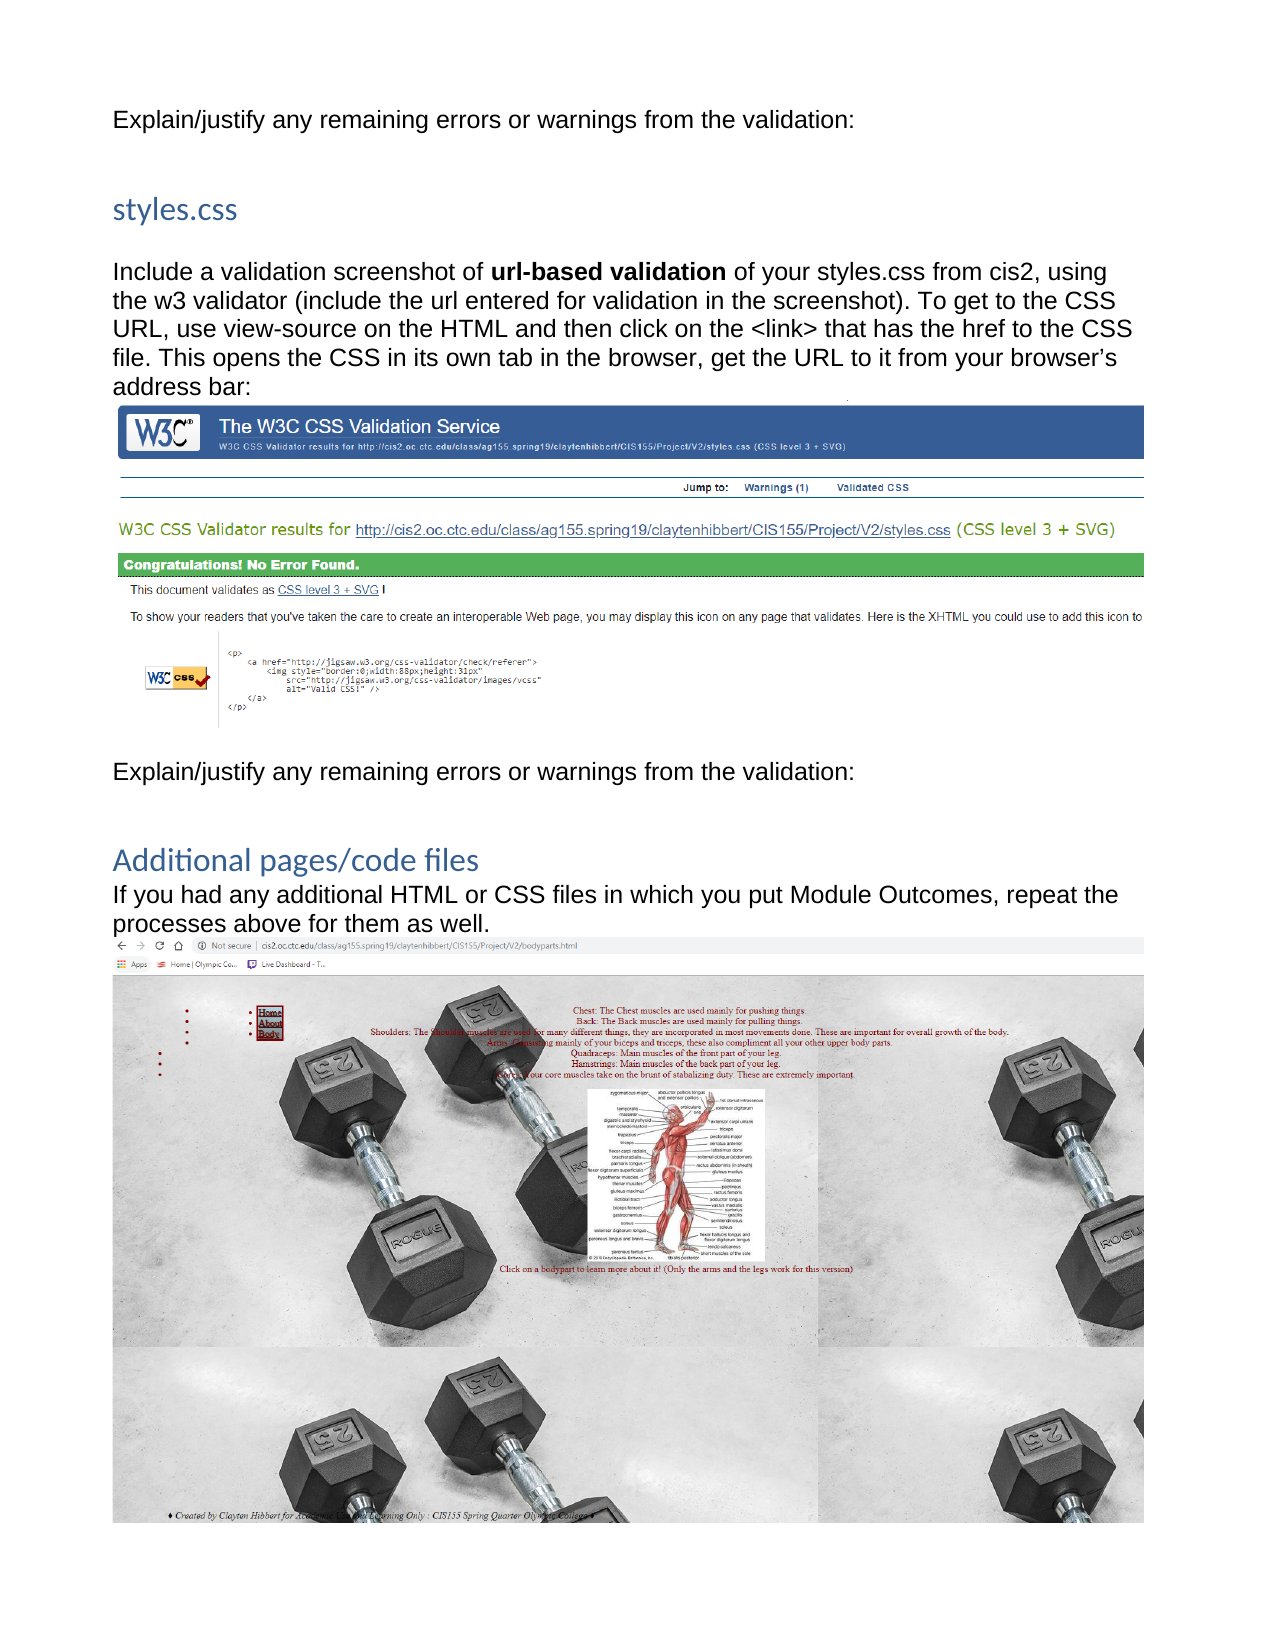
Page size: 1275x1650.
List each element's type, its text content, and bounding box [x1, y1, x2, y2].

subtitle styles.css [112, 187, 1144, 228]
text Explain/justify any remaining errors or warnings from the validation: [112, 105, 1144, 134]
picture [112, 937, 1144, 1523]
text Include a validation screenshot of url-based validation of your styles.css from cis2, using the w3 validator (include the url entered for validation in the screenshot). To get to the CSS URL, use view-source on the HTML and then click on the <link> that has the href to the CSS file. This opens the CSS in its own tab in the browser, get the URL to it from your browser’s address bar: [112, 257, 1144, 400]
subtitle Additional pages/code files [112, 839, 1144, 880]
picture [112, 400, 1144, 728]
text Explain/justify any remaining errors or warnings from the validation: [112, 757, 1144, 785]
text If you had any additional HTML or CSS files in which you put Module Outcomes, repeat the processes above for them as well. [112, 880, 1144, 937]
